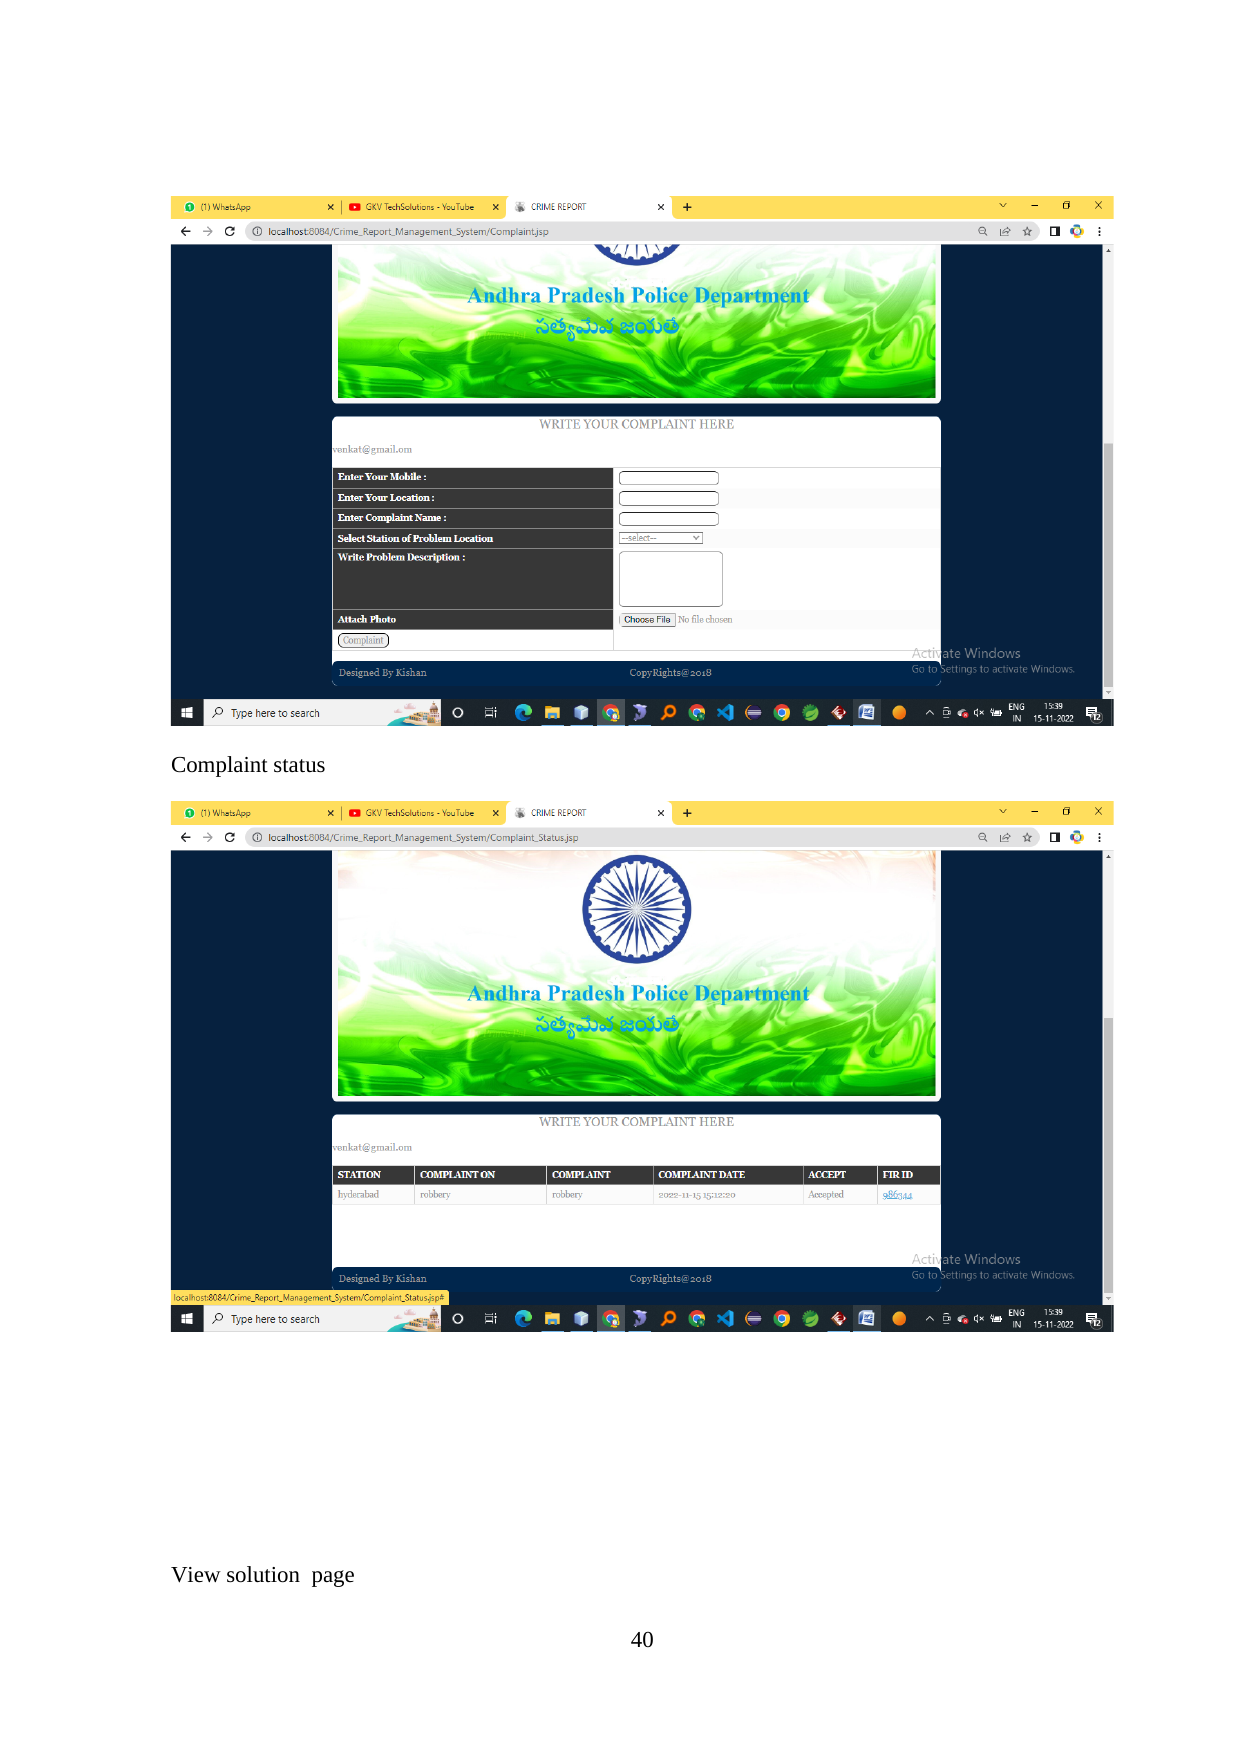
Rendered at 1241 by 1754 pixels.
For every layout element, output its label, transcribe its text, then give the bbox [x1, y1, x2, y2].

picture [170, 196, 1114, 726]
text View solution page [171, 1561, 1113, 1587]
text Complaint status [171, 751, 1113, 777]
picture [170, 801, 1114, 1332]
